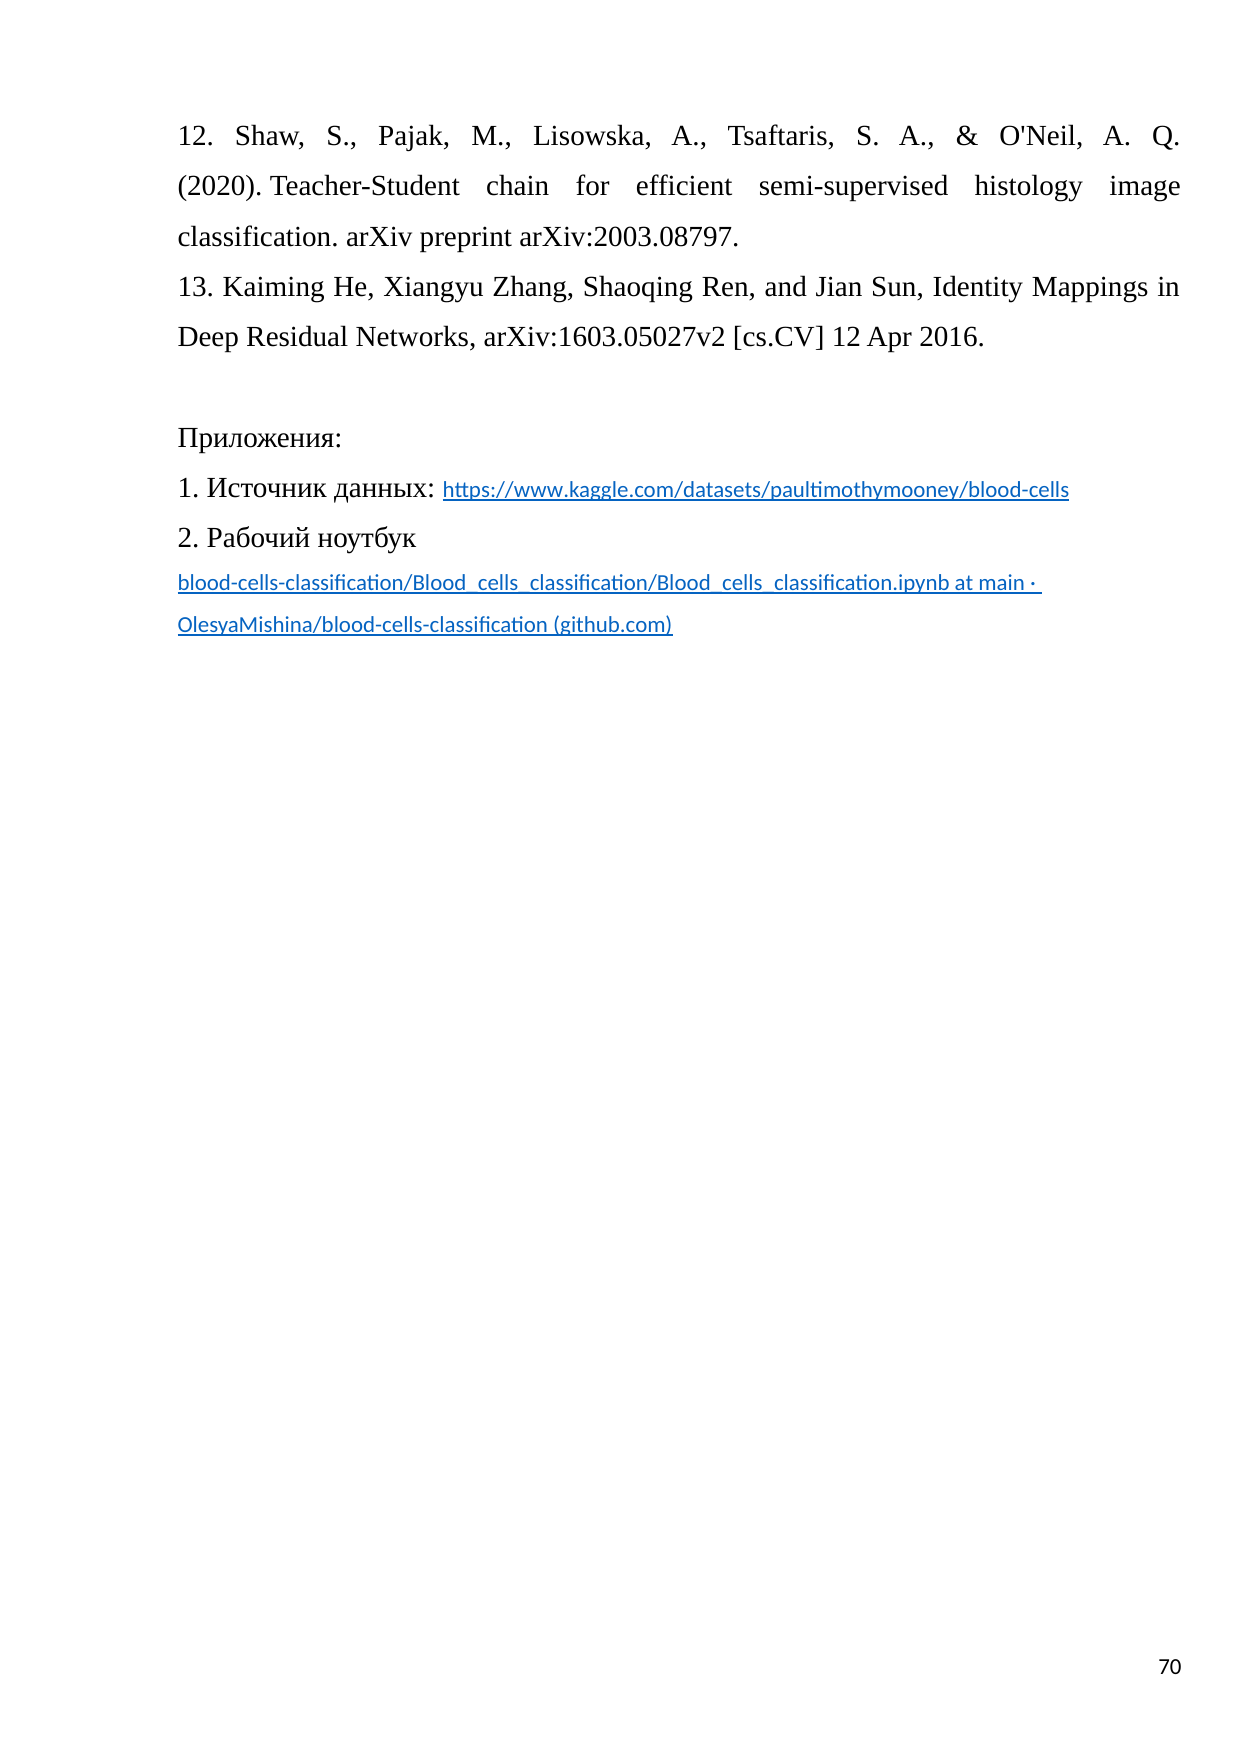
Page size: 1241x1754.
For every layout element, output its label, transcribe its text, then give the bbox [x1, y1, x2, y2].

text 12. Shaw, S., Pajak, M., Lisowska, A., Tsaftaris, S. A., & O'Neil, A. Q. (2020). Teacher-Student chain for efficient semi-supervised histology image classification. arXiv preprint arXiv:2003.08797. [177, 118, 1181, 252]
text 2. Рабочий ноутбук blood-cells-classification/Blood_cells_classification/Blood_cells_classification.ipynb at main · OlesyaMishina/blood-cells-classification (github.com) [177, 521, 1181, 638]
text 13. Kaiming He, Xiangyu Zhang, Shaoqing Ren, and Jian Sun, Identity Mappings in Deep Residual Networks, arXiv:1603.05027v2 [cs.CV] 12 Apr 2016. [177, 269, 1181, 353]
text Приложения: [177, 420, 1181, 453]
text 1. Источник данных: https://www.kaggle.com/datasets/paultimothymooney/blood-cells [177, 470, 1181, 504]
